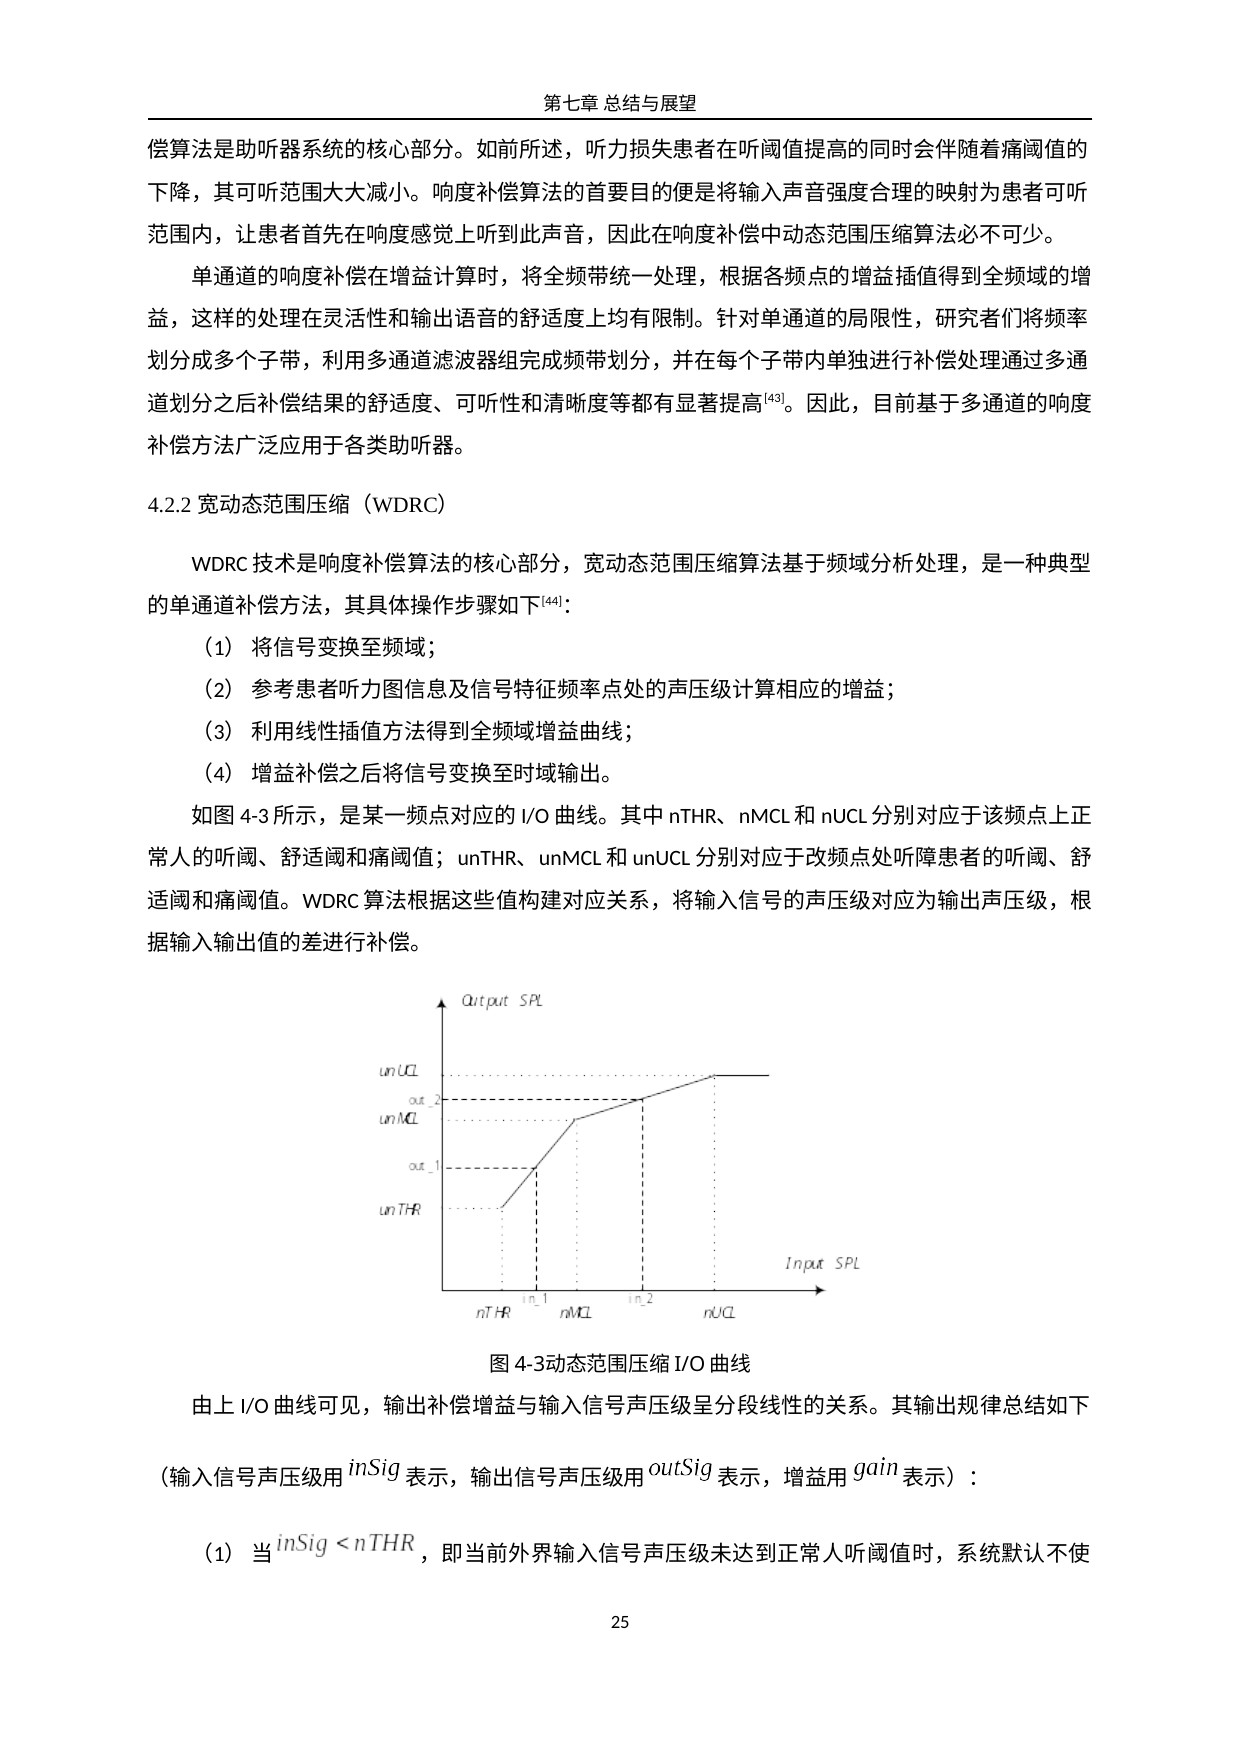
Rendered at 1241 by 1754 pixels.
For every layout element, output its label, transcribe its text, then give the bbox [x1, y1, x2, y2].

text 图4-3动态范围压缩I/O曲线 [148, 1346, 1092, 1380]
text 如图4-3所示，是某一频点对应的I/O曲线。其中nTHR、nMCL和nUCL分别对应于该频点上正常人的听阈、舒适阈和痛阈值；unTHR、unMCL和unUCL分别对应于改频点处听障患者的听阈、舒适阈和痛阈值。WDRC算法根据这些值构建对应关系，将输入信号的声压级对应为输出声压级，根据输入输出值的差进行补偿。 [148, 797, 1092, 958]
list 利用线性插值方法得到全频域增益曲线； [148, 713, 1092, 747]
text 由上I/O曲线可见，输出补偿增益与输入信号声压级呈分段线性的关系。其输出规律总结如下（输入信号声压级用表示，输出信号声压级用表示，增益用表示）： [148, 1387, 1092, 1506]
text 单通道的响度补偿在增益计算时，将全频带统一处理，根据各频点的增益插值得到全频域的增益，这样的处理在灵活性和输出语音的舒适度上均有限制。针对单通道的局限性，研究者们将频率划分成多个子带，利用多通道滤波器组完成频带划分，并在每个子带内单独进行补偿处理通过多通道划分之后补偿结果的舒适度、可听性和清晰度等都有显著提高[43]。因此，目前基于多通道的响度补偿方法广泛应用于各类助听器。 [148, 258, 1092, 461]
list 将信号变换至频域； [148, 629, 1092, 663]
list 宽动态范围压缩（WDRC） [148, 486, 1092, 520]
list 参考患者听力图信息及信号特征频率点处的声压级计算相应的增益； [148, 671, 1092, 705]
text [148, 131, 1092, 250]
text WDRC技术是响度补偿算法的核心部分，宽动态范围压缩算法基于频域分析处理，是一种典型的单通道补偿方法，其具体操作步骤如下[44]： [148, 545, 1092, 621]
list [148, 1514, 1092, 1582]
list 增益补偿之后将信号变换至时域输出。 [148, 755, 1092, 789]
